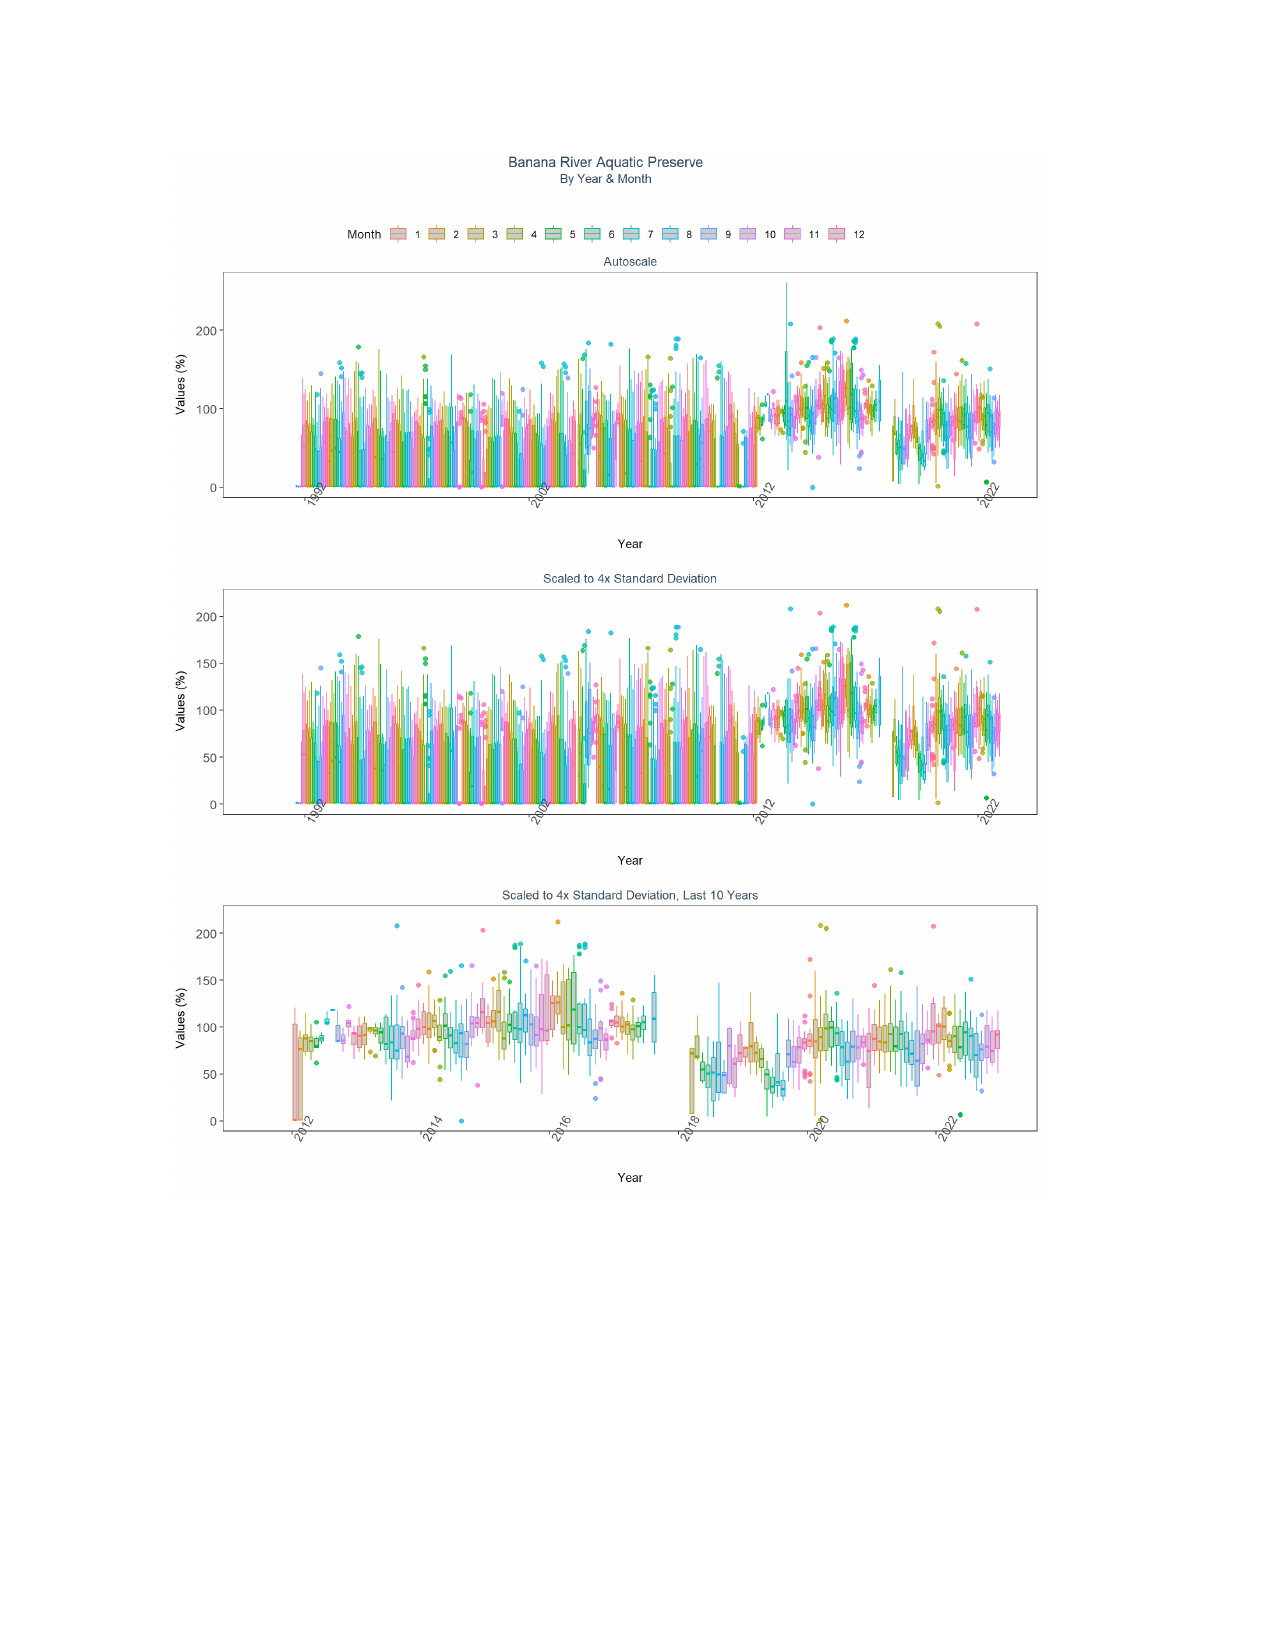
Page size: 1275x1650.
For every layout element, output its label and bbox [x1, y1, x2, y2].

picture [168, 150, 1044, 1200]
